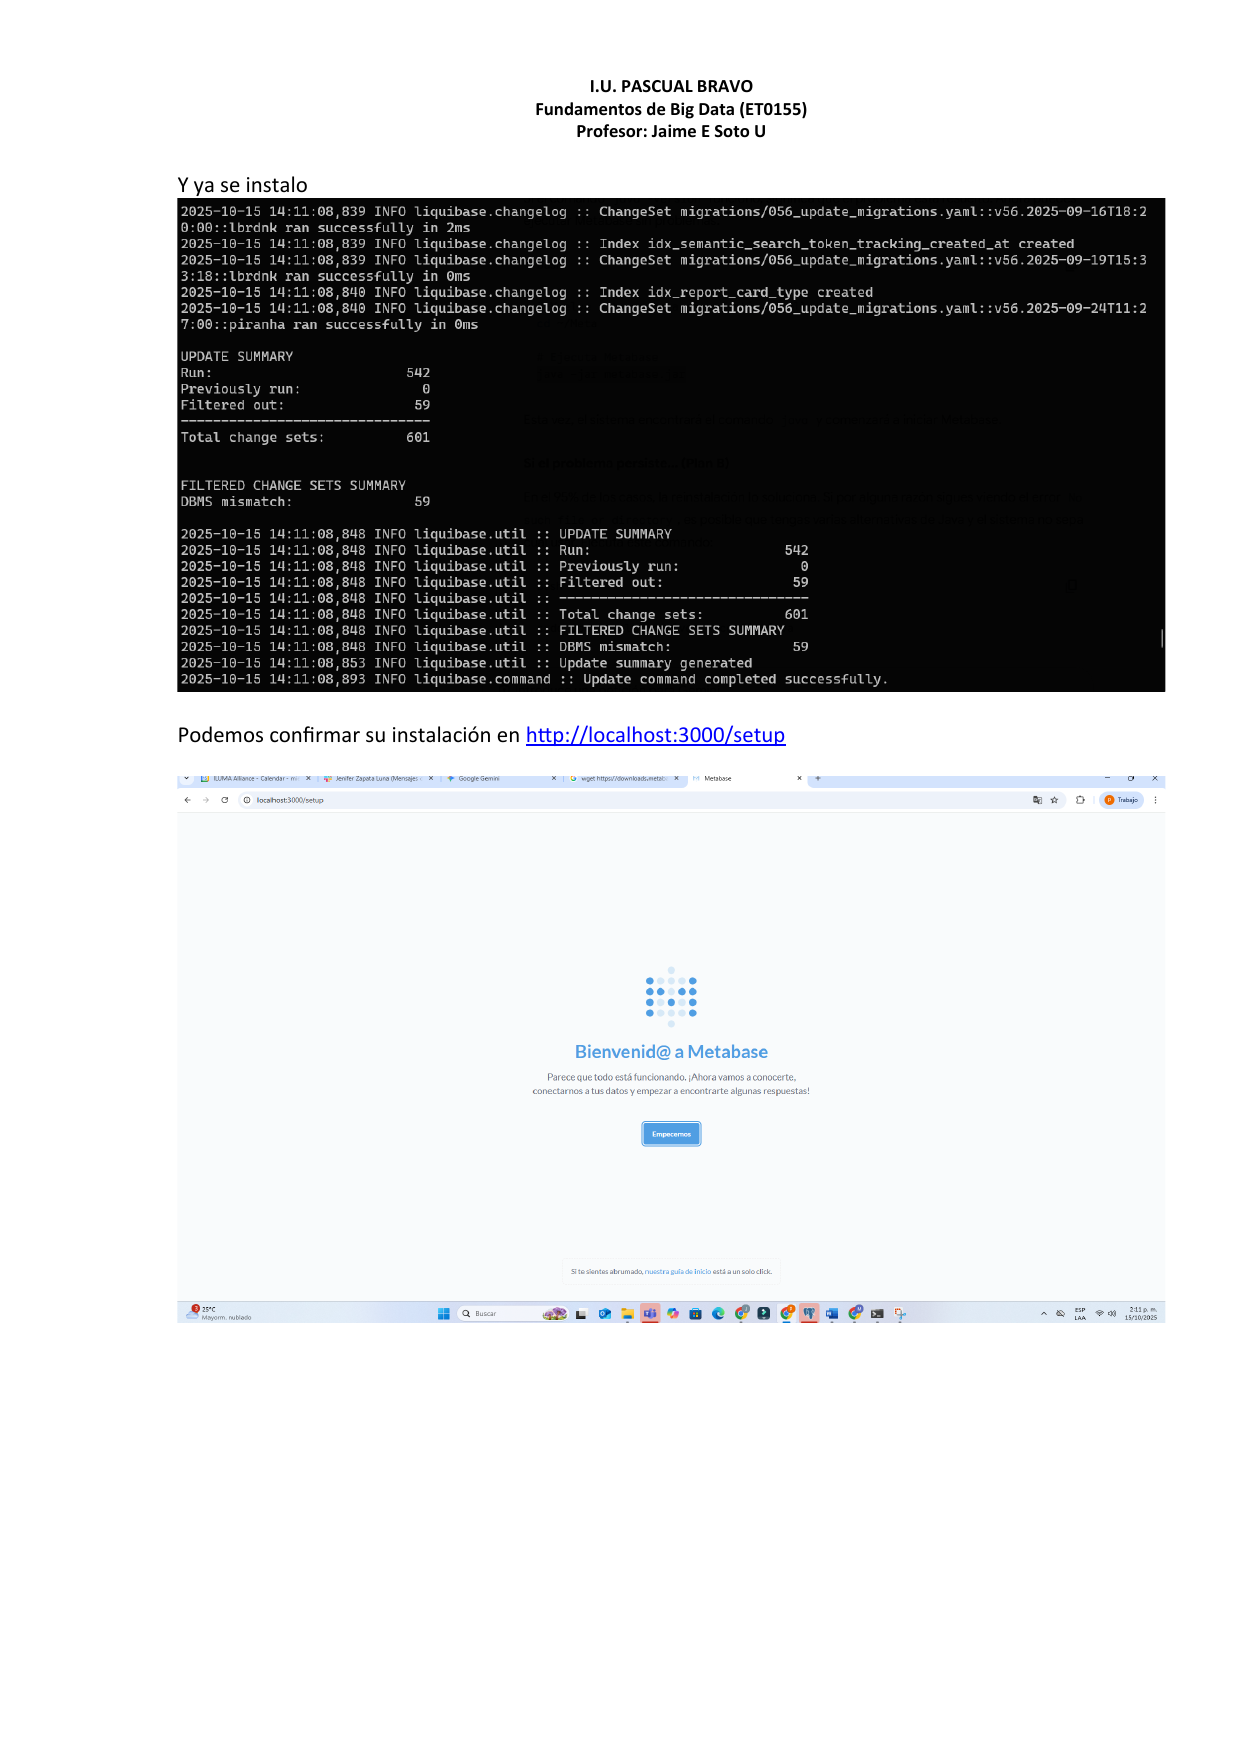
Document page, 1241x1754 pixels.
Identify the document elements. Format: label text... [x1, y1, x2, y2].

picture [177, 776, 1166, 1323]
picture [177, 198, 1166, 692]
text Y ya se instalo [177, 171, 1165, 198]
text Podemos confirmar su instalación en http://localhost:3000/setup [177, 720, 1165, 748]
